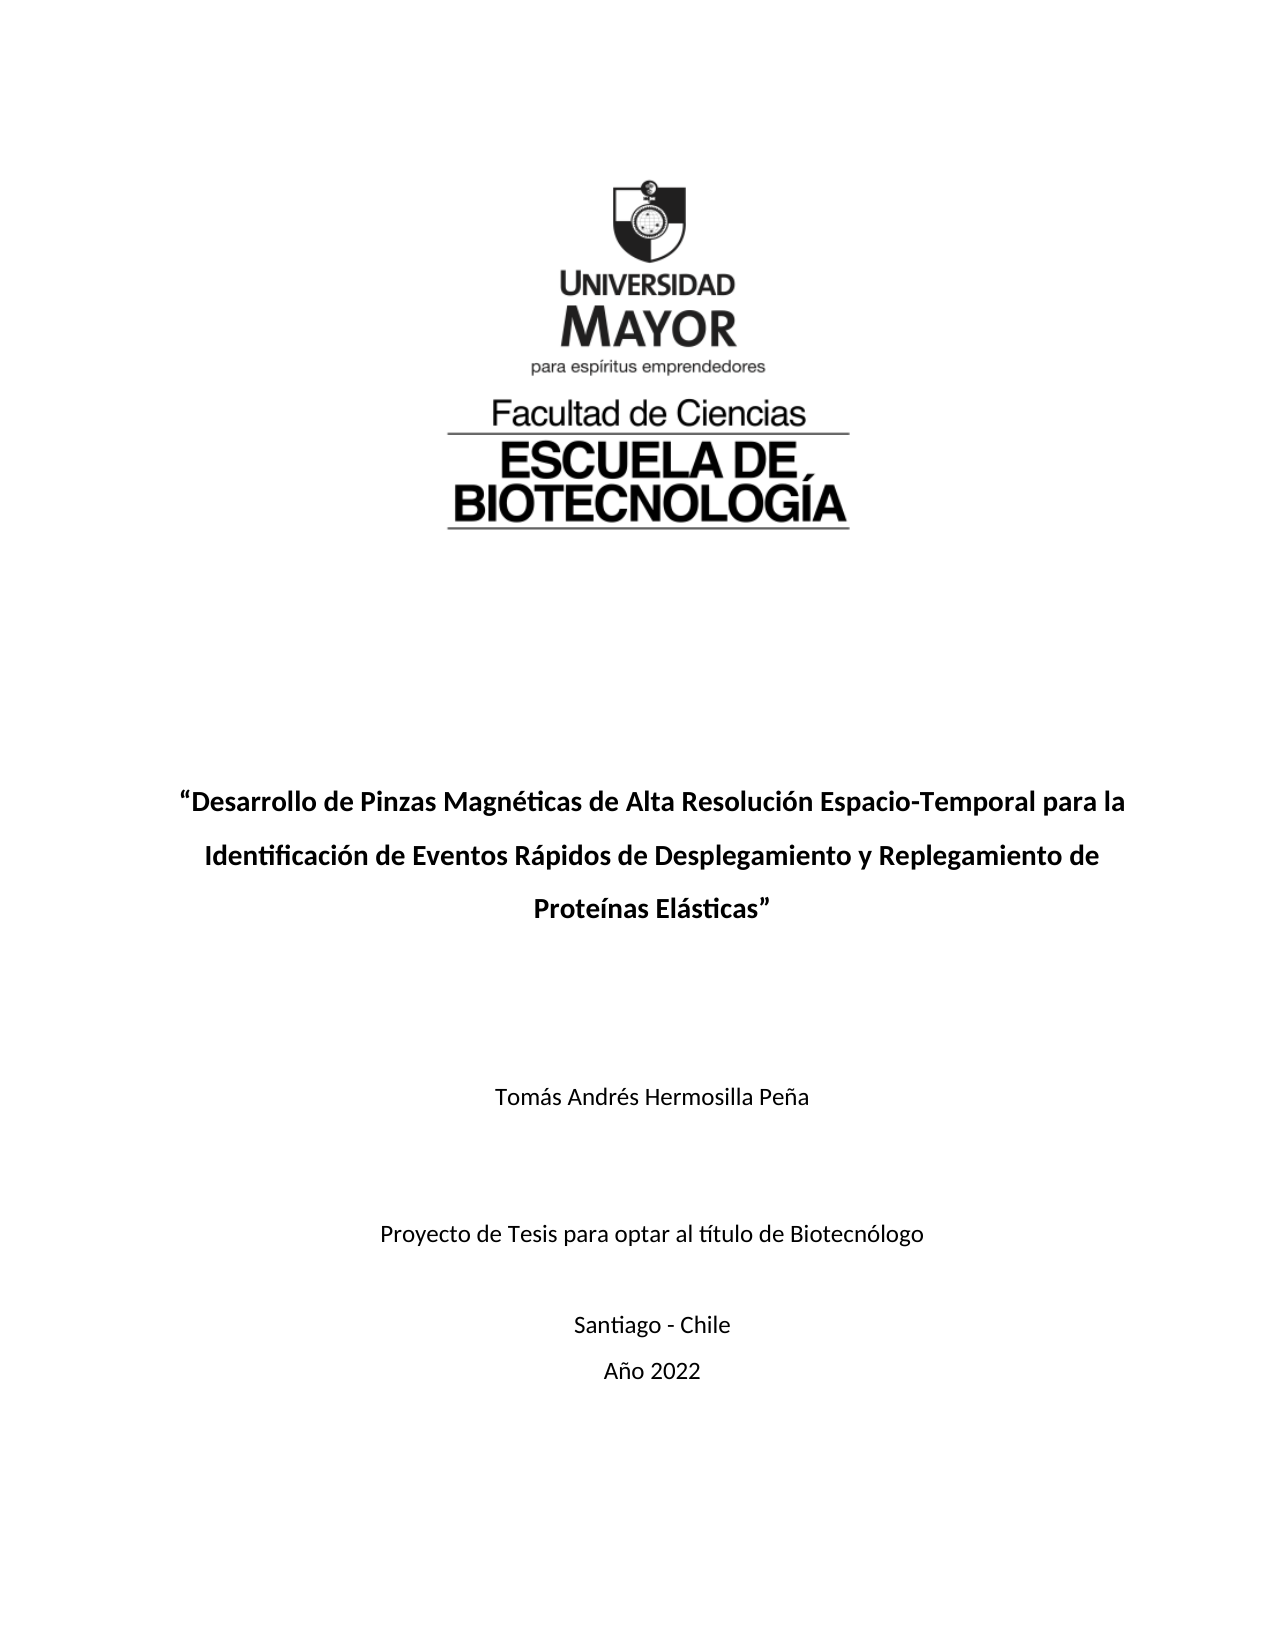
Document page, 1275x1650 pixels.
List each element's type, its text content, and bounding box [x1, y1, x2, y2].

text Tomás Andrés Hermosilla Peña [177, 1081, 1127, 1111]
text Año 2022 [177, 1355, 1127, 1386]
picture [432, 175, 873, 547]
text “Desarrollo de Pinzas Magnéticas de Alta Resolución Espacio-Temporal para la Identificación de Eventos Rápidos de Desplegamiento y Replegamiento de Proteínas Elásticas” [177, 783, 1127, 926]
text Proyecto de Tesis para optar al título de Biotecnólogo [177, 1218, 1127, 1248]
text Santiago - Chile [177, 1309, 1127, 1340]
